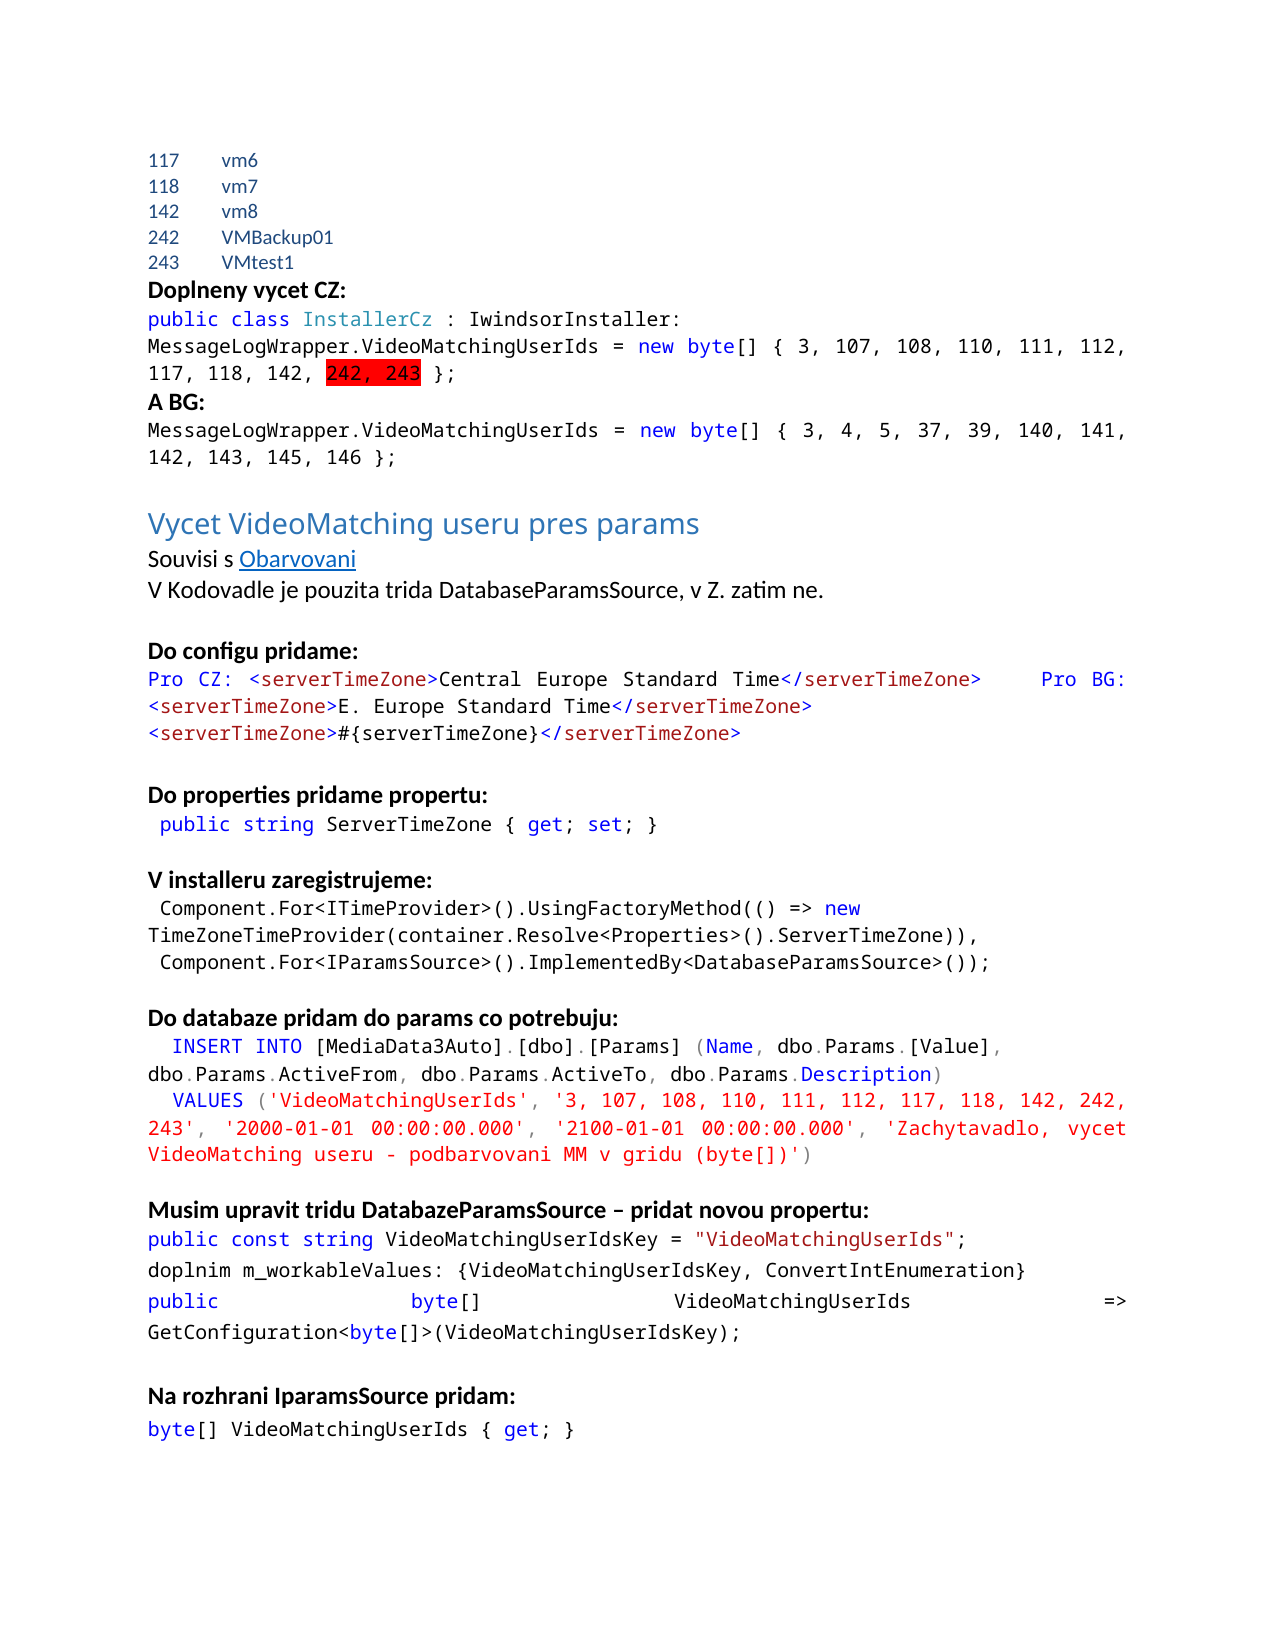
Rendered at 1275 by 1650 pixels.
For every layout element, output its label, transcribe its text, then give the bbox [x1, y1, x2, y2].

text 242 VMBackup01 [148, 224, 1127, 249]
text <serverTimeZone>#{serverTimeZone}</serverTimeZone> [148, 719, 1127, 746]
text public string ServerTimeZone { get; set; } [148, 810, 1127, 837]
text 117 vm6 [148, 148, 1127, 173]
text V installeru zaregistrujeme: [148, 864, 1127, 894]
text Na rozhrani IparamsSource pridam: [148, 1380, 1127, 1410]
text Musim upravit tridu DatabazeParamsSource – pridat novou propertu: [148, 1195, 1127, 1225]
text public byte[] VideoMatchingUserIds => GetConfiguration<byte[]>(VideoMatchingUserIdsKey); [148, 1287, 1127, 1345]
text Do databaze pridam do params co potrebuju: [148, 1002, 1127, 1033]
text 118 vm7 [148, 173, 1127, 198]
text MessageLogWrapper.VideoMatchingUserIds = new byte[] { 3, 107, 108, 110, 111, 112, 117, 118, 142, 242, 243 }; [148, 332, 1127, 386]
text byte[] VideoMatchingUserIds { get; } [148, 1415, 1127, 1442]
text Do configu pridame: [148, 635, 1127, 665]
text A BG: [148, 386, 1127, 417]
text 243 VMtest1 [148, 249, 1127, 275]
text Component.For<IParamsSource>().ImplementedBy<DatabaseParamsSource>()); [148, 948, 1127, 975]
text doplnim m_workableValues: {VideoMatchingUserIdsKey, ConvertIntEnumeration} [148, 1256, 1127, 1283]
text public const string VideoMatchingUserIdsKey = "VideoMatchingUserIds"; [148, 1225, 1127, 1252]
subtitle Vycet VideoMatching useru pres params [148, 504, 1127, 543]
text Pro CZ: <serverTimeZone>Central Europe Standard Time</serverTimeZone> Pro BG: <serverTimeZone>E. Europe Standard Time</serverTimeZone> [148, 665, 1127, 719]
text Souvisi s Obarvovani [148, 543, 1127, 574]
text INSERT INTO [MediaData3Auto].[dbo].[Params] (Name, dbo.Params.[Value], dbo.Params.ActiveFrom, dbo.Params.ActiveTo, dbo.Params.Description) [943, 1033, 1127, 1087]
text 142 vm8 [148, 198, 1127, 224]
text Doplneny vycet CZ: [148, 275, 1127, 305]
text Do properties pridame propertu: [148, 779, 1127, 810]
text public class InstallerCz : IwindsorInstaller: [148, 305, 1127, 332]
text Component.For<ITimeProvider>().UsingFactoryMethod(() => new TimeZoneTimeProvider(container.Resolve<Properties>().ServerTimeZone)), [148, 894, 1127, 948]
text MessageLogWrapper.VideoMatchingUserIds = new byte[] { 3, 4, 5, 37, 39, 140, 141, 142, 143, 145, 146 }; [148, 417, 1127, 471]
text V Kodovadle je pouzita trida DatabaseParamsSource, v Z. zatim ne. [148, 574, 1127, 604]
text VALUES ('VideoMatchingUserIds', '3, 107, 108, 110, 111, 112, 117, 118, 142, 242, 243', '2000-01-01 00:00:00.000', '2100-01-01 00:00:00.000', 'Zachytavadlo, vycet VideoMatching useru - podbarvovani MM v gridu (byte[])') [813, 1114, 1127, 1168]
